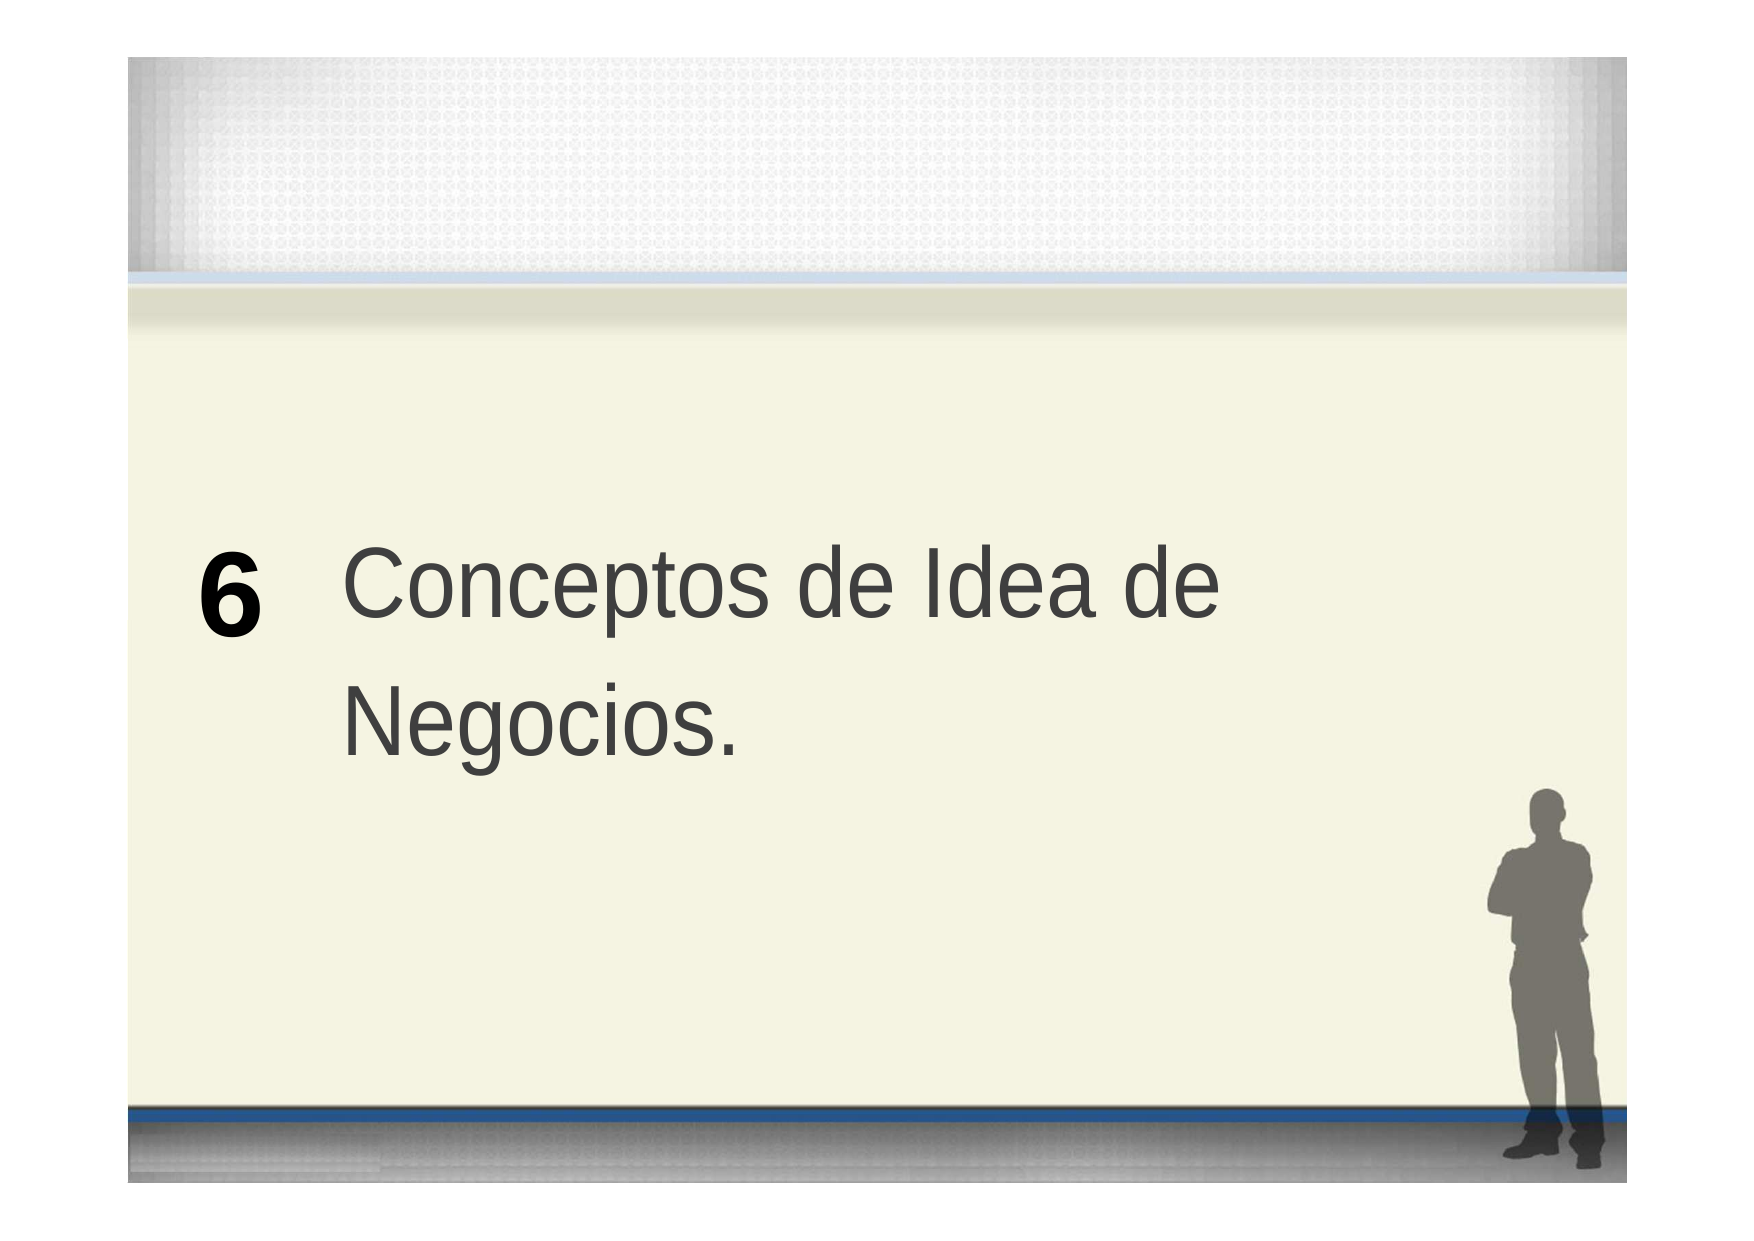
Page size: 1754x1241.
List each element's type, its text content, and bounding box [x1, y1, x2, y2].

picture [127, 57, 1627, 1183]
subtitle Conceptos de Idea de Negocios. [197, 422, 1625, 777]
